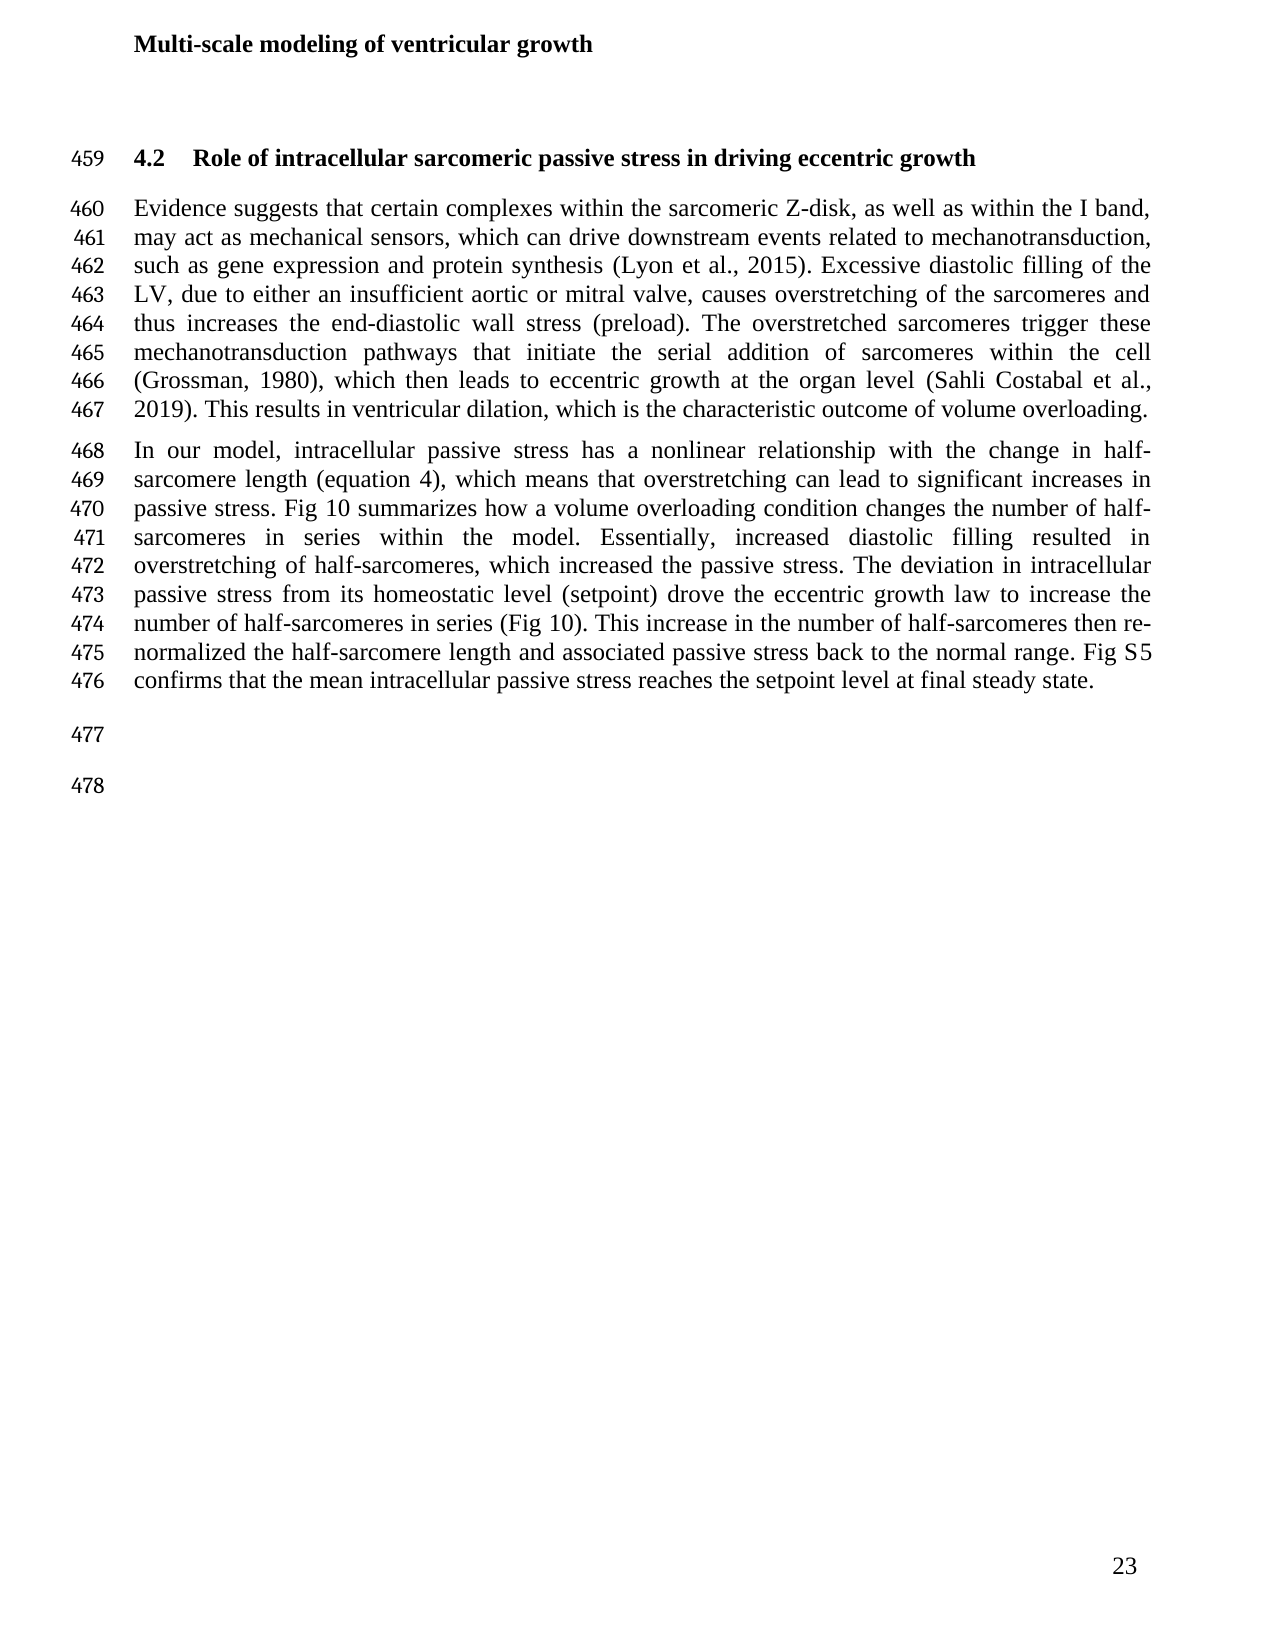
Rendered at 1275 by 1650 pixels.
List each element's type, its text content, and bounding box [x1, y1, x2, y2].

text Evidence suggests that certain complexes within the sarcomeric Z-disk, as well as within the I band, may act as mechanical sensors, which can drive downstream events related to mechanotransduction, such as gene expression and protein synthesis (Lyon et al., 2015). Excessive diastolic filling of the LV, due to either an insufficient aortic or mitral valve, causes overstretching of the sarcomeres and thus increases the end-diastolic wall stress (preload). The overstretched sarcomeres trigger these mechanotransduction pathways that initiate the serial addition of sarcomeres within the cell (Grossman, 1980), which then leads to eccentric growth at the organ level (Sahli Costabal et al., 2019). This results in ventricular dilation, which is the characteristic outcome of volume overloading. [133, 193, 1152, 423]
subtitle Role of intracellular sarcomeric passive stress in driving eccentric growth [133, 143, 1152, 172]
